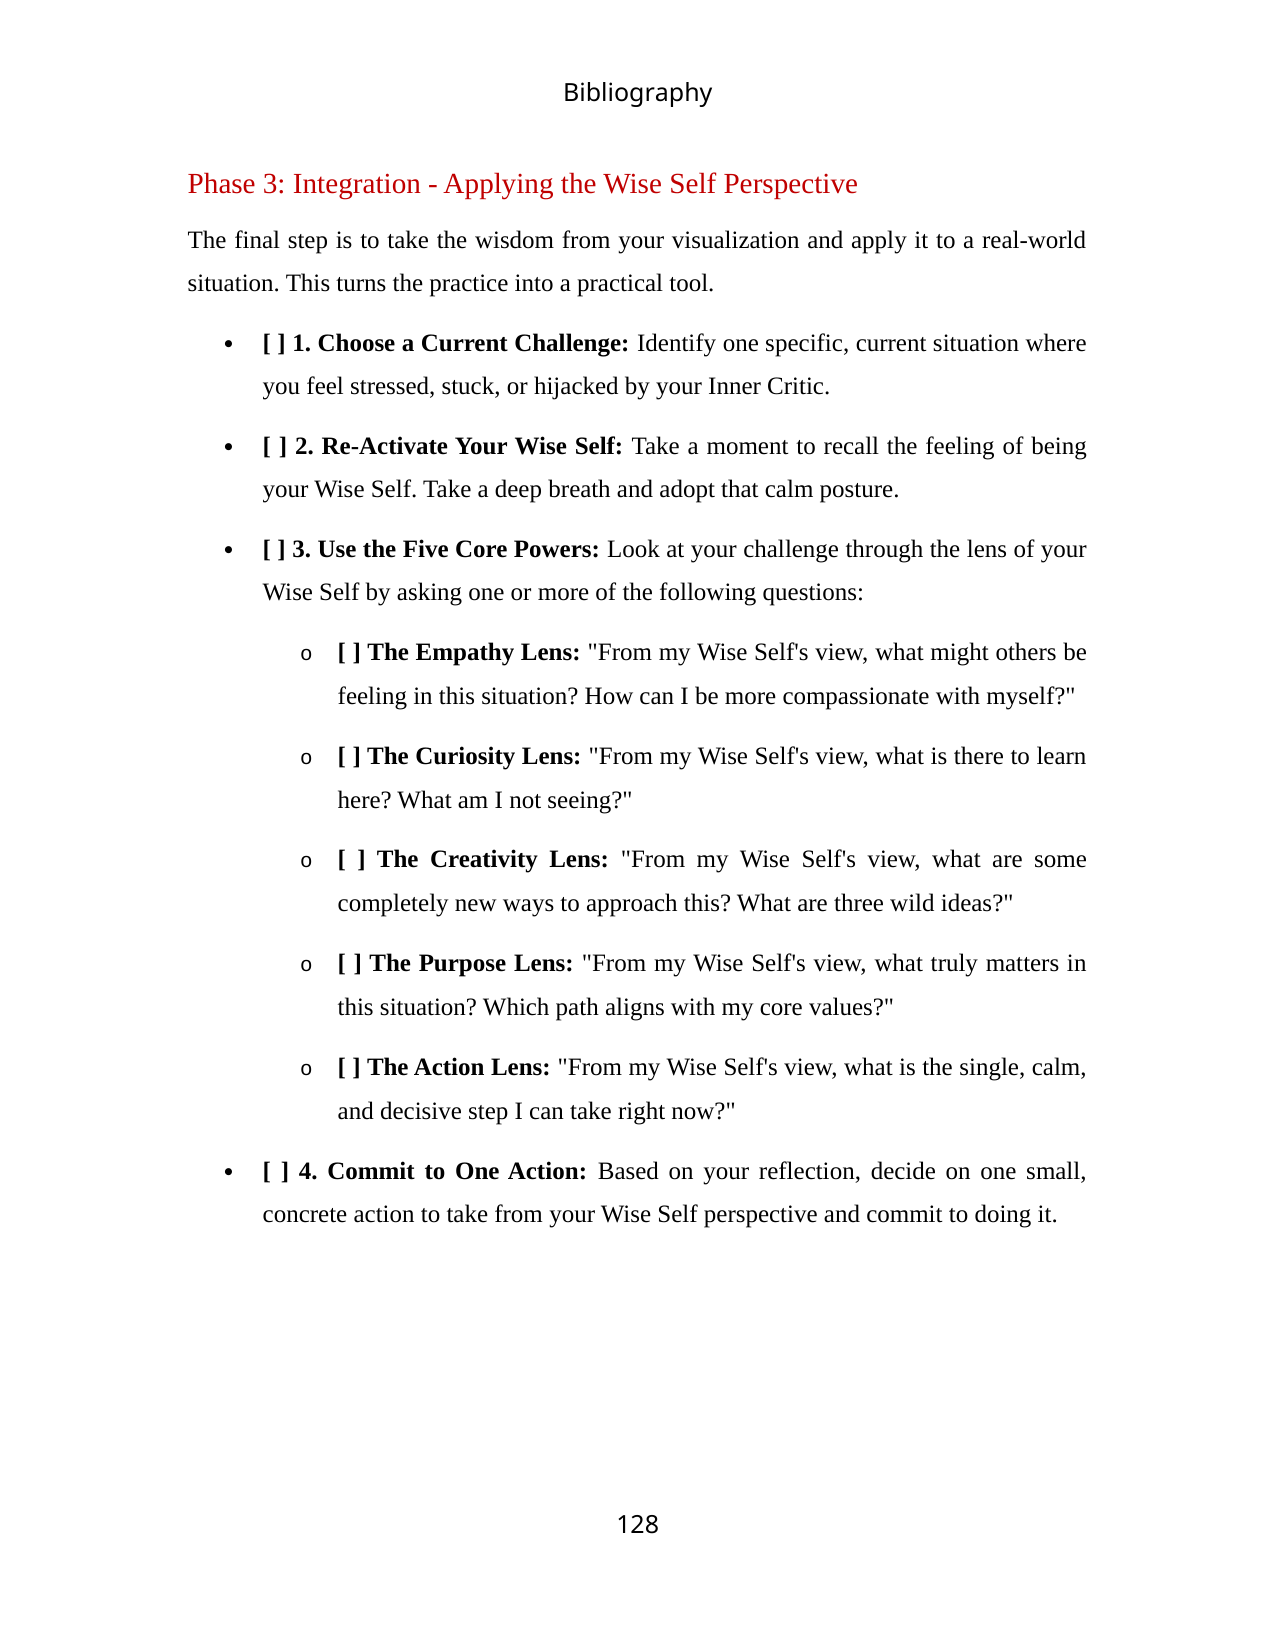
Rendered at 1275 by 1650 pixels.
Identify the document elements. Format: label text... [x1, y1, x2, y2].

text The final step is to take the wisdom from your visualization and apply it to a real-world situation. This turns the practice into a practical tool. [187, 225, 1087, 297]
list [ ] The Empathy Lens: "From my Wise Self's view, what might others be feeling in this situation? How can I be more compassionate with myself?" [300, 637, 1087, 710]
list [ ] 4. Commit to One Action: Based on your reflection, decide on one small, concrete action to take from your Wise Self perspective and commit to doing it. [225, 1156, 1087, 1228]
list [ ] The Purpose Lens: "From my Wise Self's view, what truly matters in this situation? Which path aligns with my core values?" [300, 948, 1087, 1021]
list [ ] 2. Re-Activate Your Wise Self: Take a moment to recall the feeling of being your Wise Self. Take a deep breath and adopt that calm posture. [225, 431, 1087, 503]
list [ ] The Curiosity Lens: "From my Wise Self's view, what is there to learn here? What am I not seeing?" [300, 741, 1087, 813]
list [ ] The Creativity Lens: "From my Wise Self's view, what are some completely new ways to approach this? What are three wild ideas?" [300, 844, 1087, 917]
list [ ] 1. Choose a Current Challenge: Identify one specific, current situation where you feel stressed, stuck, or hijacked by your Inner Critic. [225, 328, 1087, 400]
list [ ] 3. Use the Five Core Powers: Look at your challenge through the lens of your Wise Self by asking one or more of the following questions: [225, 534, 1087, 606]
subtitle Phase 3: Integration - Applying the Wise Self Perspective [187, 167, 1087, 200]
list [ ] The Action Lens: "From my Wise Self's view, what is the single, calm, and decisive step I can take right now?" [300, 1052, 1087, 1125]
